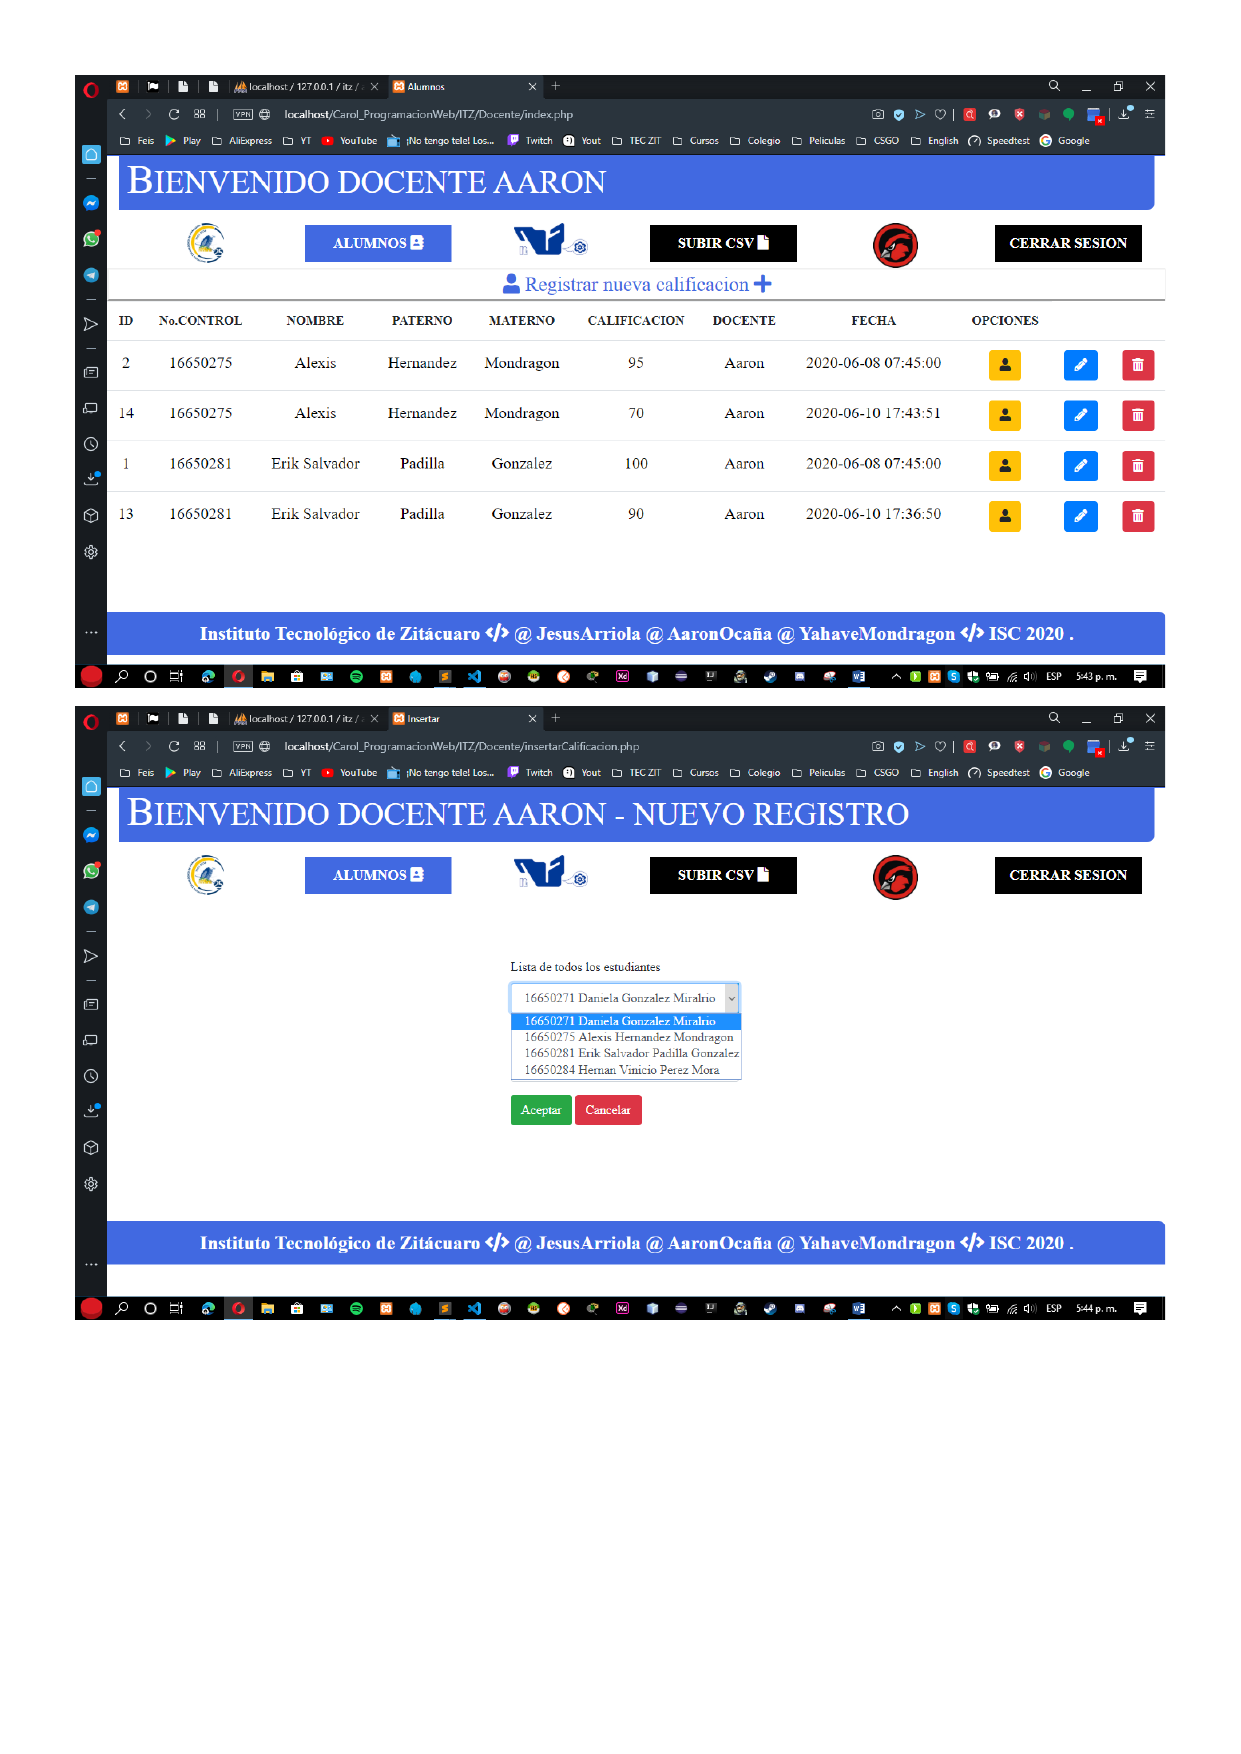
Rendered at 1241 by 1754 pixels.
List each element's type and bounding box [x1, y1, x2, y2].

picture [75, 706, 1166, 1320]
picture [75, 75, 1166, 688]
